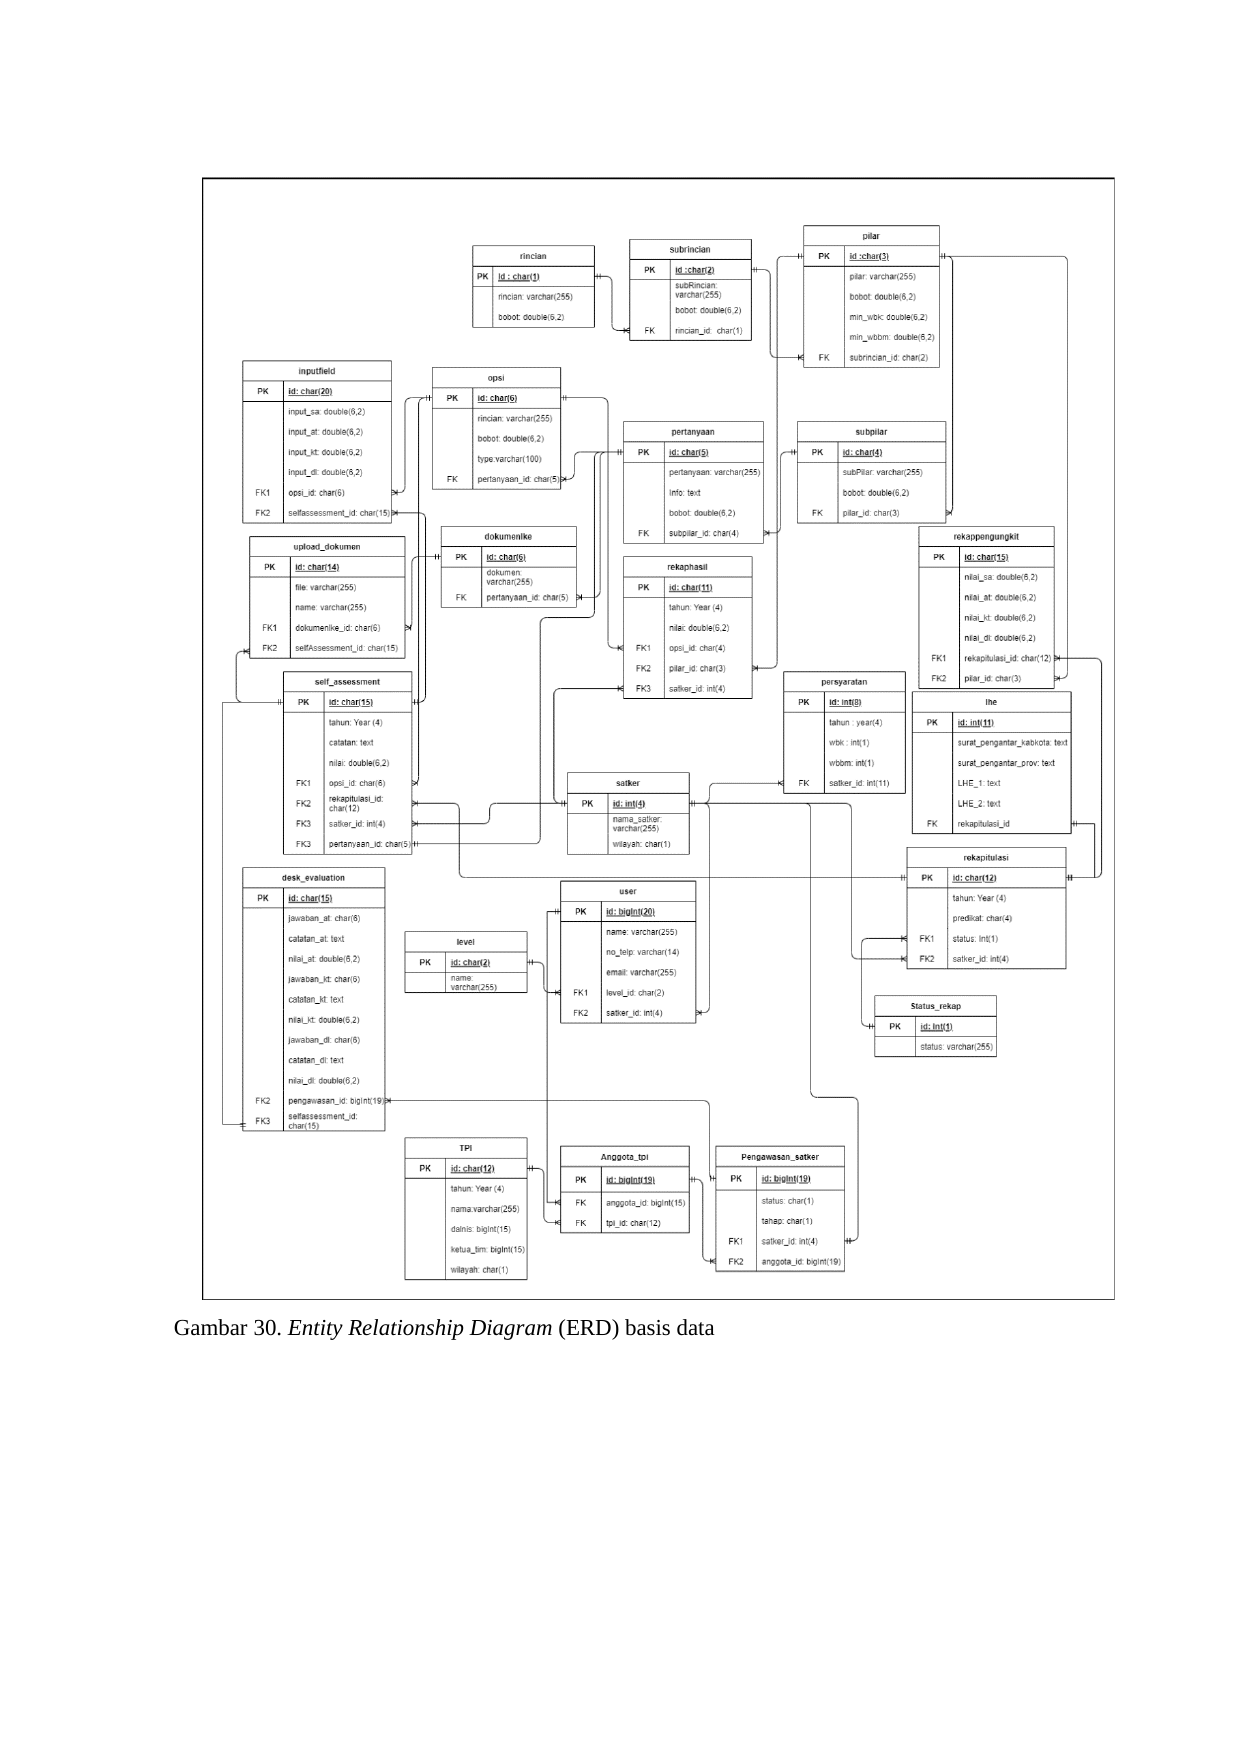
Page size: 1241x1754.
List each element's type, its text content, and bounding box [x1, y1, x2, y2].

picture [202, 177, 1115, 1300]
table_header Gambar 30. Entity Relationship Diagram (ERD) basis data [163, 177, 1151, 1562]
